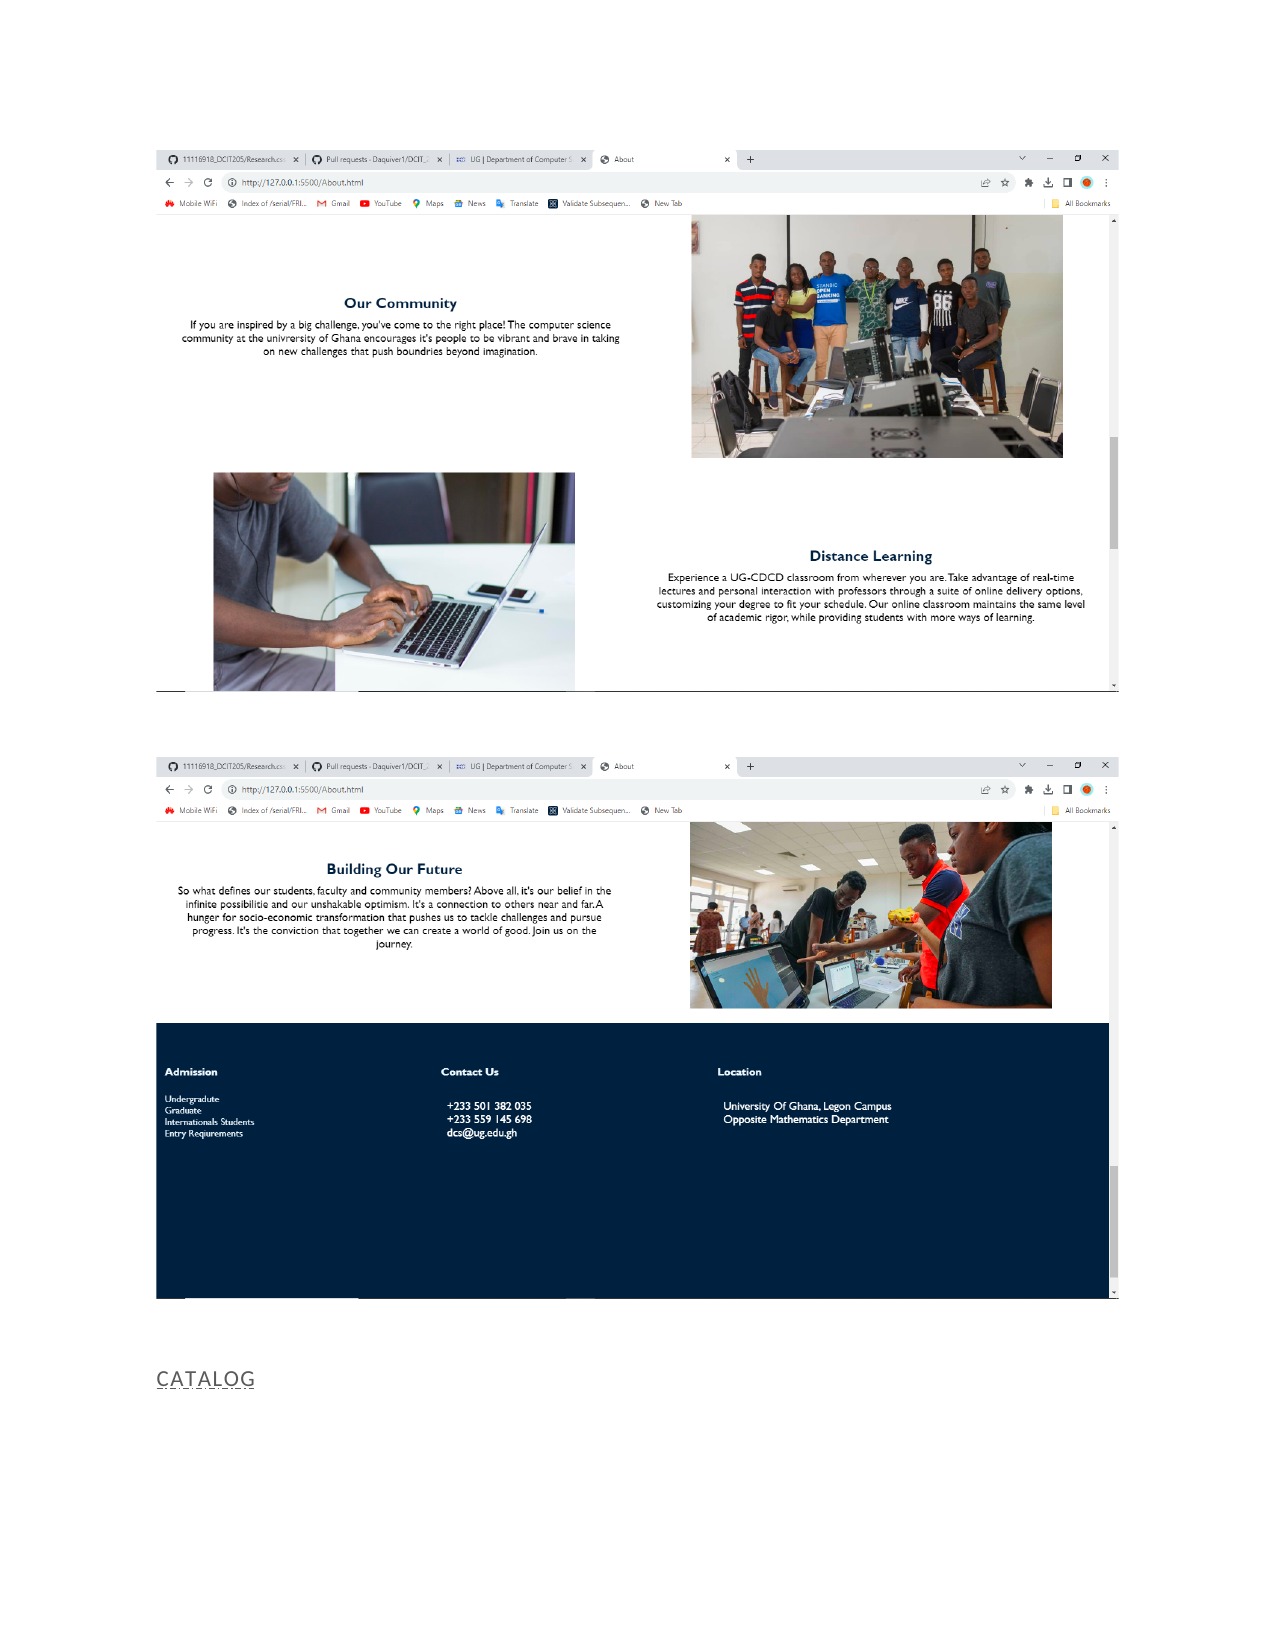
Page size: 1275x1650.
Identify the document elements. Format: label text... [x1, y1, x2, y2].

picture [156, 150, 1119, 692]
subtitle CATALOG [156, 1364, 1118, 1392]
picture [156, 757, 1119, 1299]
